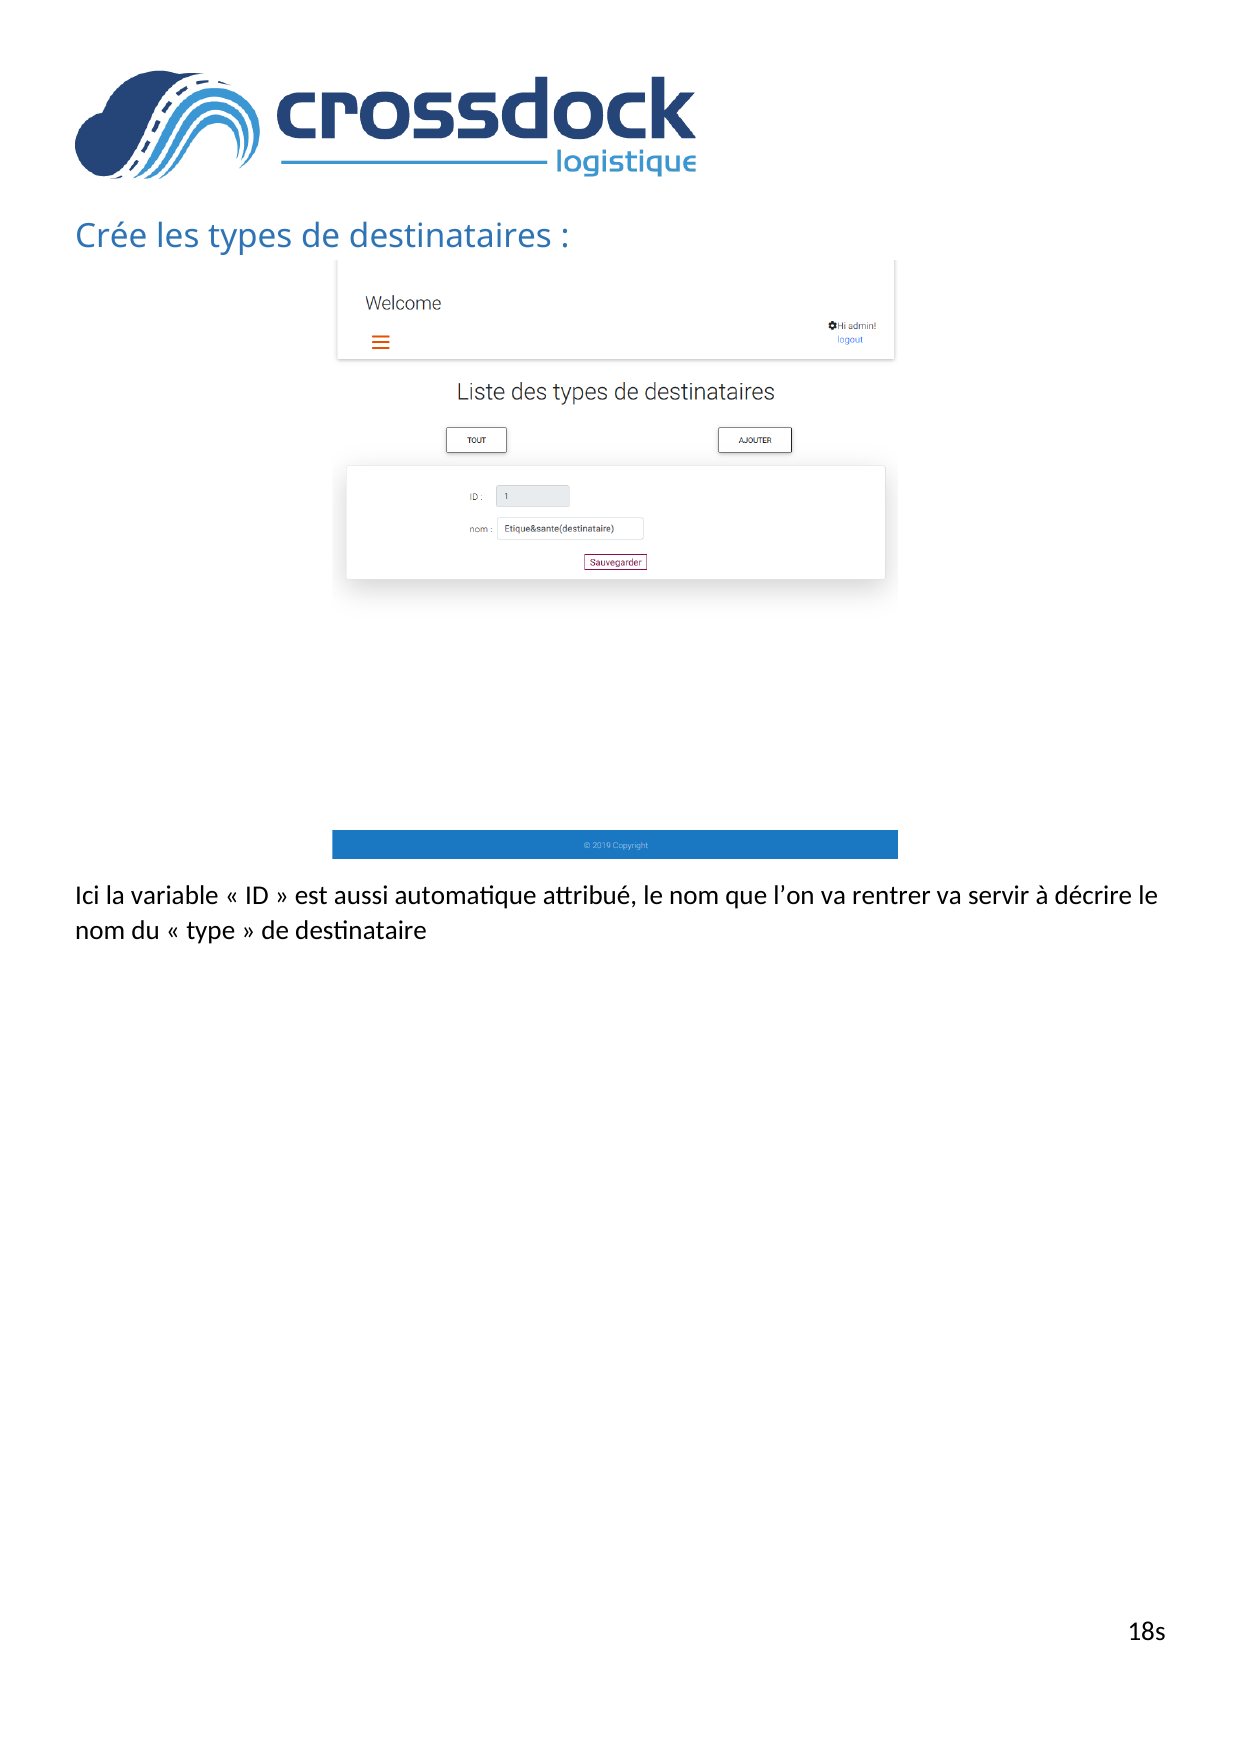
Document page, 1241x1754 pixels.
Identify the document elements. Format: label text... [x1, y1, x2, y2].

picture [332, 260, 898, 859]
subtitle Crée les types de destinataires : [75, 212, 1165, 257]
text Ici la variable « ID » est aussi automatique attribué, le nom que l’on va rentrer va servir à décrire le nom du « type » de destinataire [75, 878, 1165, 946]
picture [75, 70, 696, 179]
